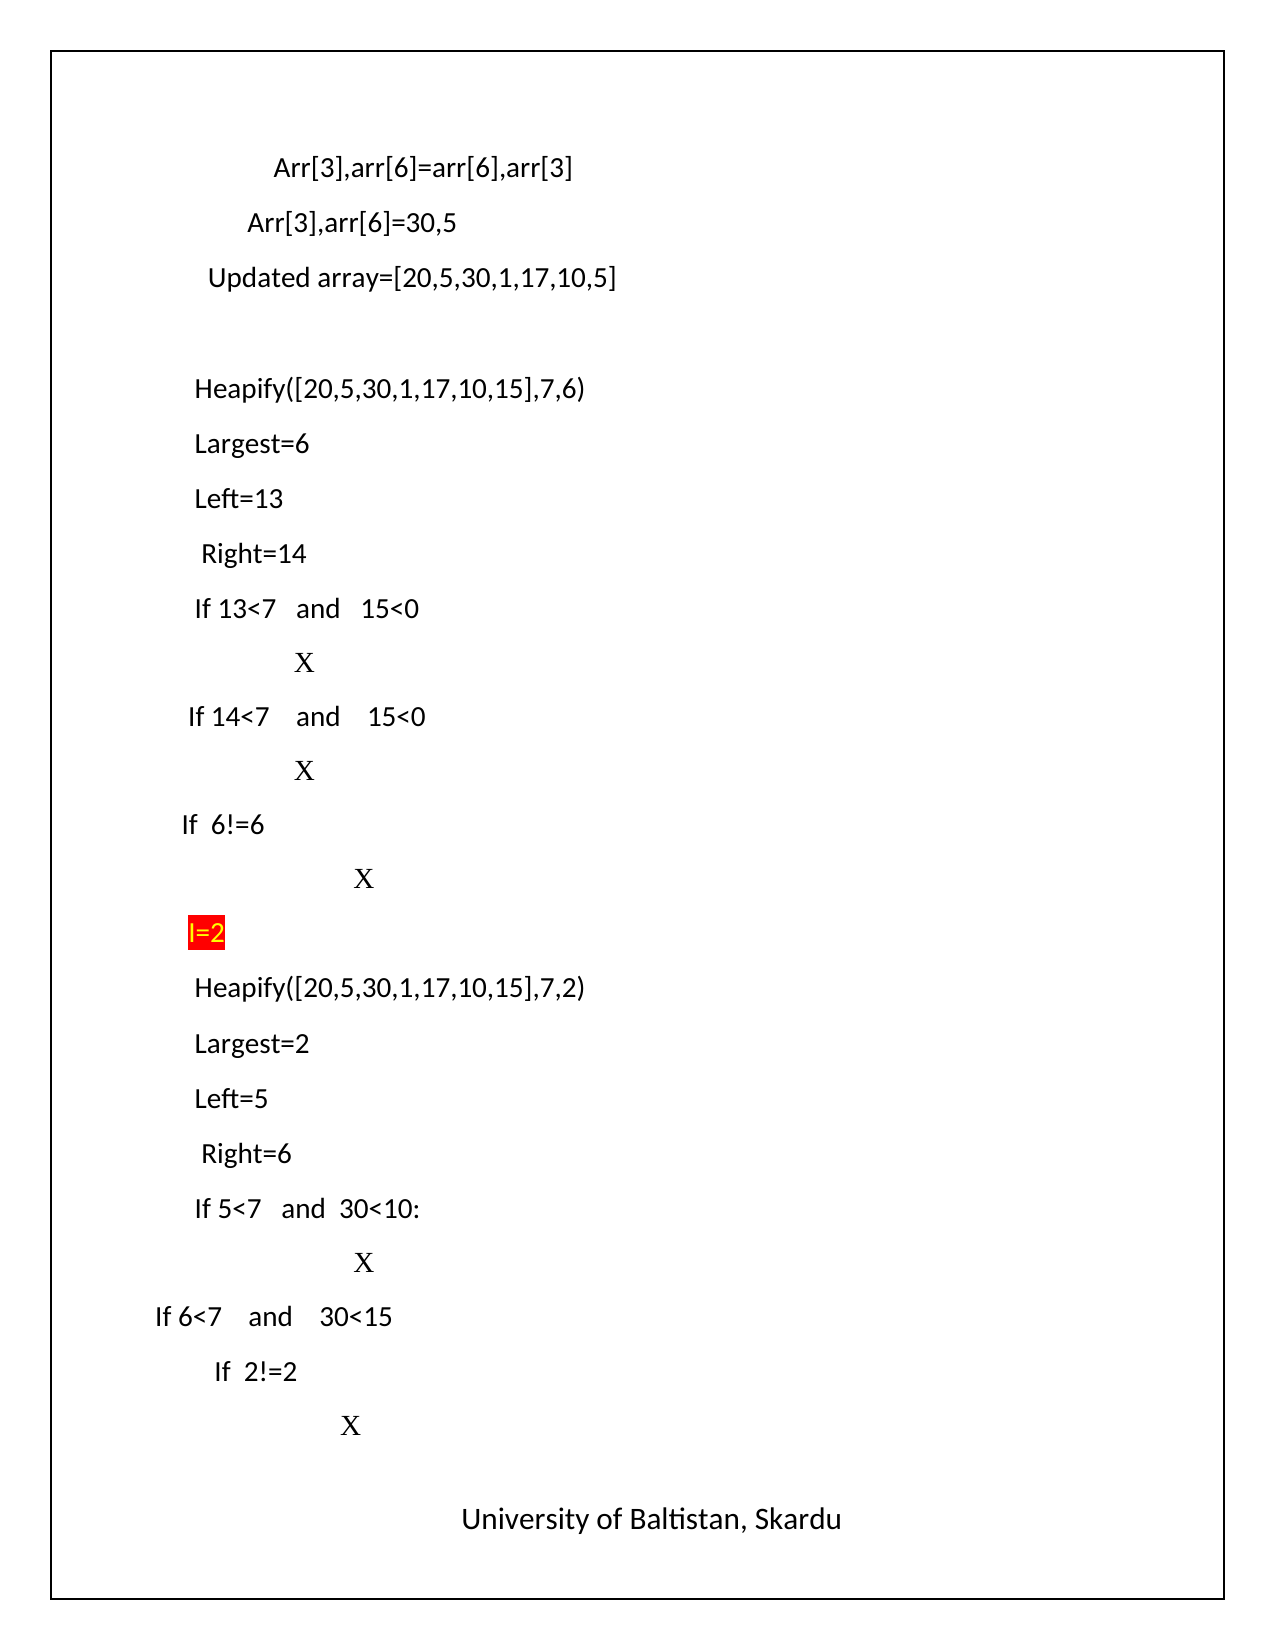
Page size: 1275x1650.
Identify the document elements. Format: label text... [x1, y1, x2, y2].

text X [148, 645, 1155, 679]
text Updated array=[20,5,30,1,17,10,5] [148, 259, 1155, 295]
text Arr[3],arr[6]=arr[6],arr[3] [148, 149, 1155, 185]
text I=2 [148, 914, 1155, 950]
text Heapify([20,5,30,1,17,10,15],7,2) [148, 969, 1155, 1005]
text X [148, 1408, 1155, 1442]
text X [148, 1245, 1155, 1279]
text If 6<7 and 30<15 [148, 1298, 1155, 1334]
text Largest=6 [148, 425, 1155, 460]
text If 2!=2 [148, 1353, 1155, 1389]
text Left=5 [148, 1080, 1155, 1115]
text Heapify([20,5,30,1,17,10,15],7,6) [148, 370, 1155, 405]
text If 14<7 and 15<0 [148, 698, 1155, 734]
text If 13<7 and 15<0 [148, 590, 1155, 626]
text Arr[3],arr[6]=30,5 [148, 204, 1155, 240]
text Right=6 [148, 1135, 1155, 1171]
text Right=14 [148, 535, 1155, 571]
text If 6!=6 [148, 806, 1155, 842]
text X [148, 753, 1155, 787]
text X [148, 861, 1155, 895]
text Left=13 [148, 480, 1155, 516]
text If 5<7 and 30<10: [148, 1190, 1155, 1226]
text Largest=2 [148, 1025, 1155, 1060]
